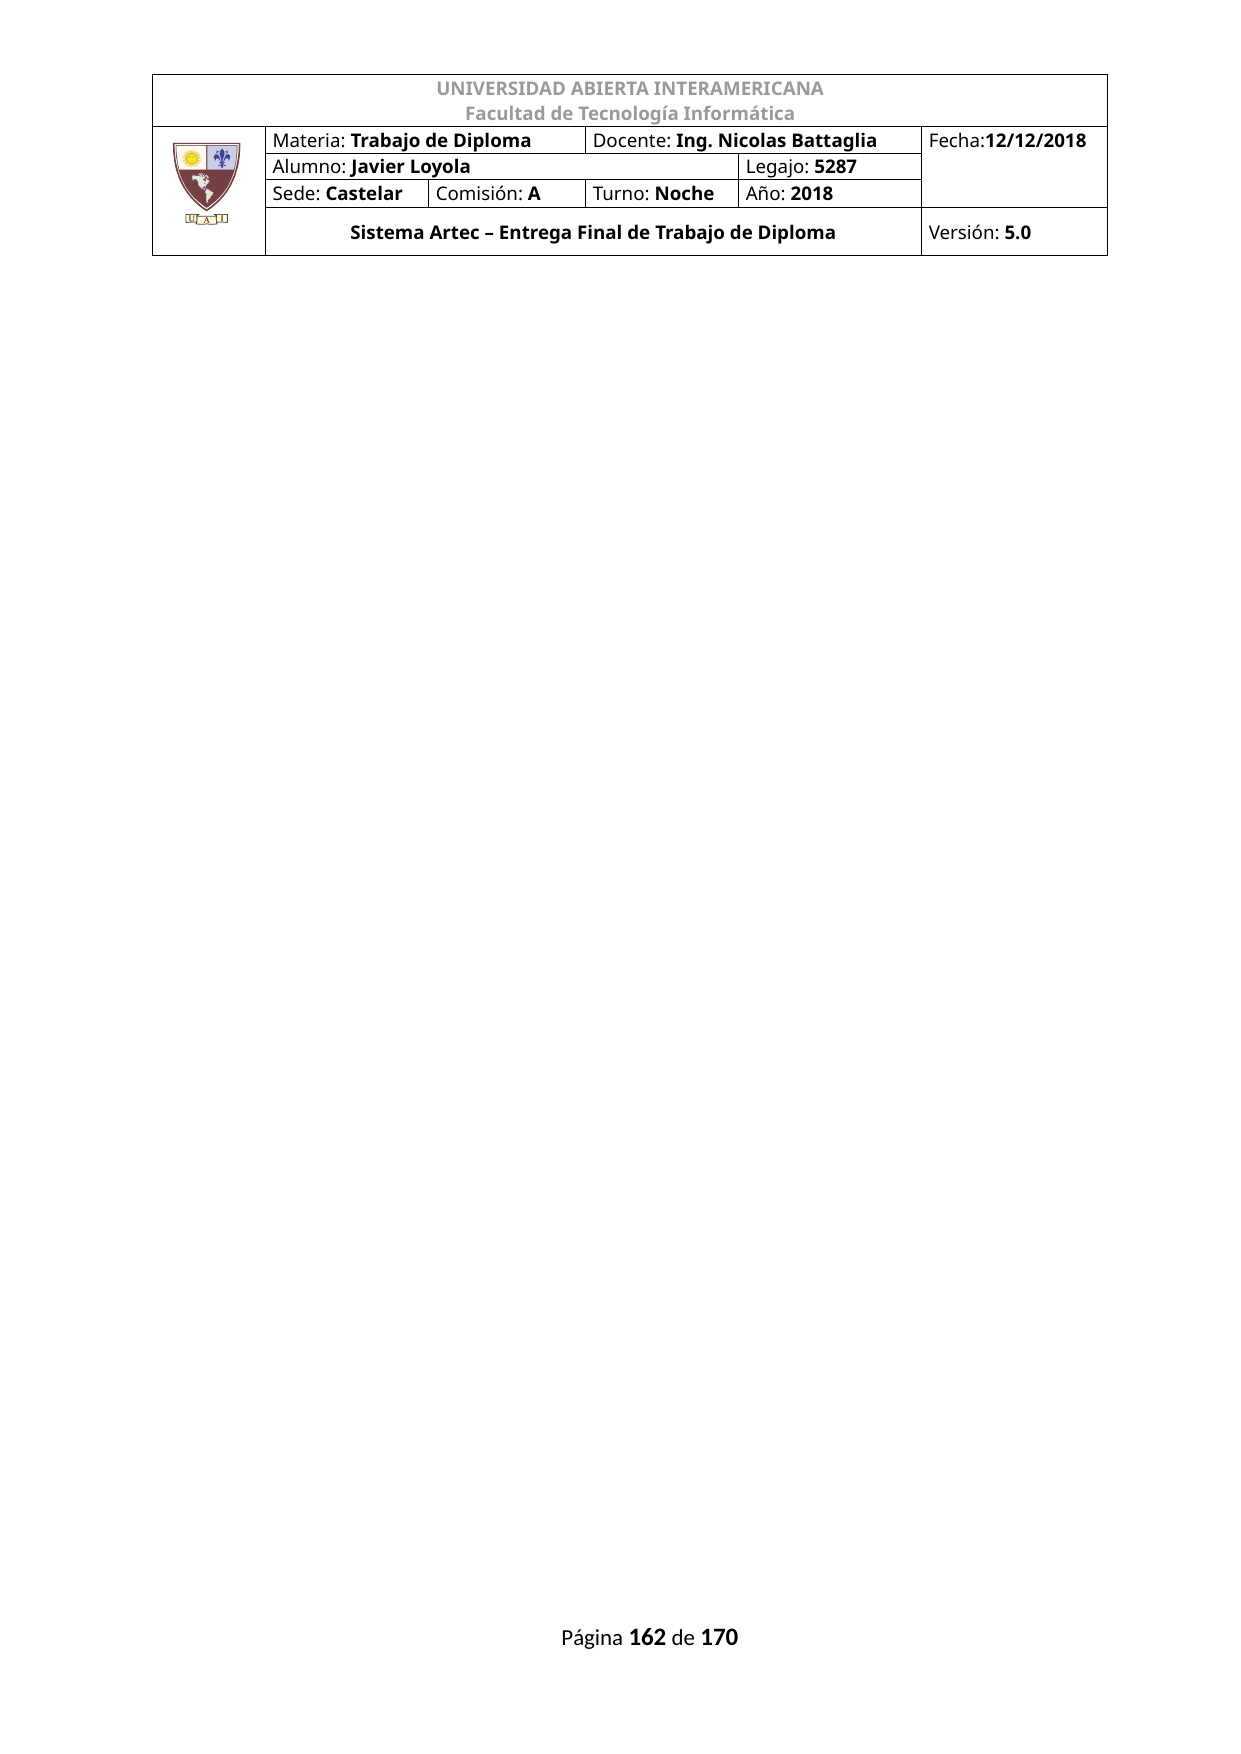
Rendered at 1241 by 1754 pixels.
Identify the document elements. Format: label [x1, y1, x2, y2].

picture [157, 136, 257, 228]
